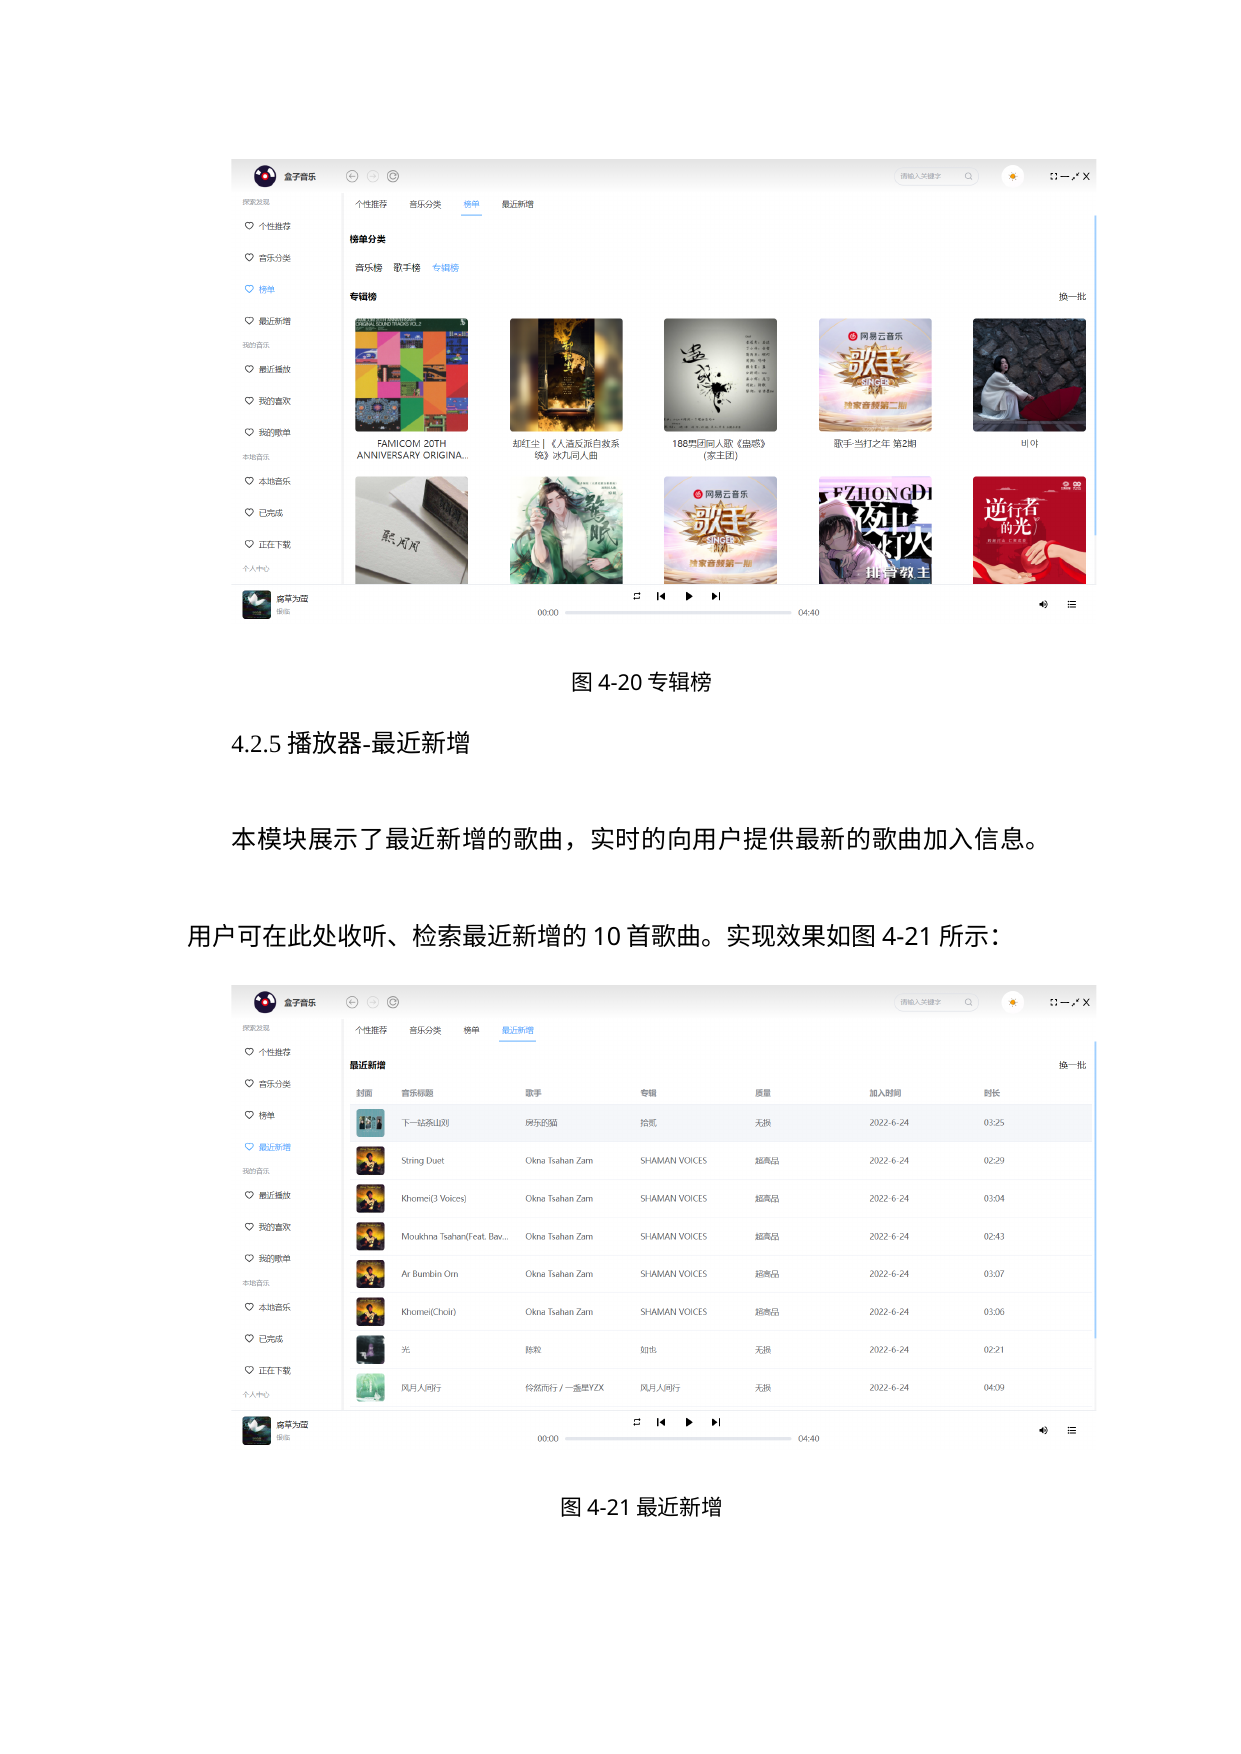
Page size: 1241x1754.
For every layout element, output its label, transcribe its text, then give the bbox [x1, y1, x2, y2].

text 图4-21最近新增 [187, 1490, 1053, 1522]
picture [231, 159, 1097, 624]
text 图4-20专辑榜 [187, 664, 1053, 697]
text 本模块展示了最近新增的歌曲，实时的向用户提供最新的歌曲加入信息。用户可在此处收听、检索最近新增的10首歌曲。实现效果如图 4-21 所示： [187, 805, 1053, 967]
text 4.2.5 播放器-最近新增 [212, 709, 1028, 774]
picture [231, 985, 1097, 1450]
